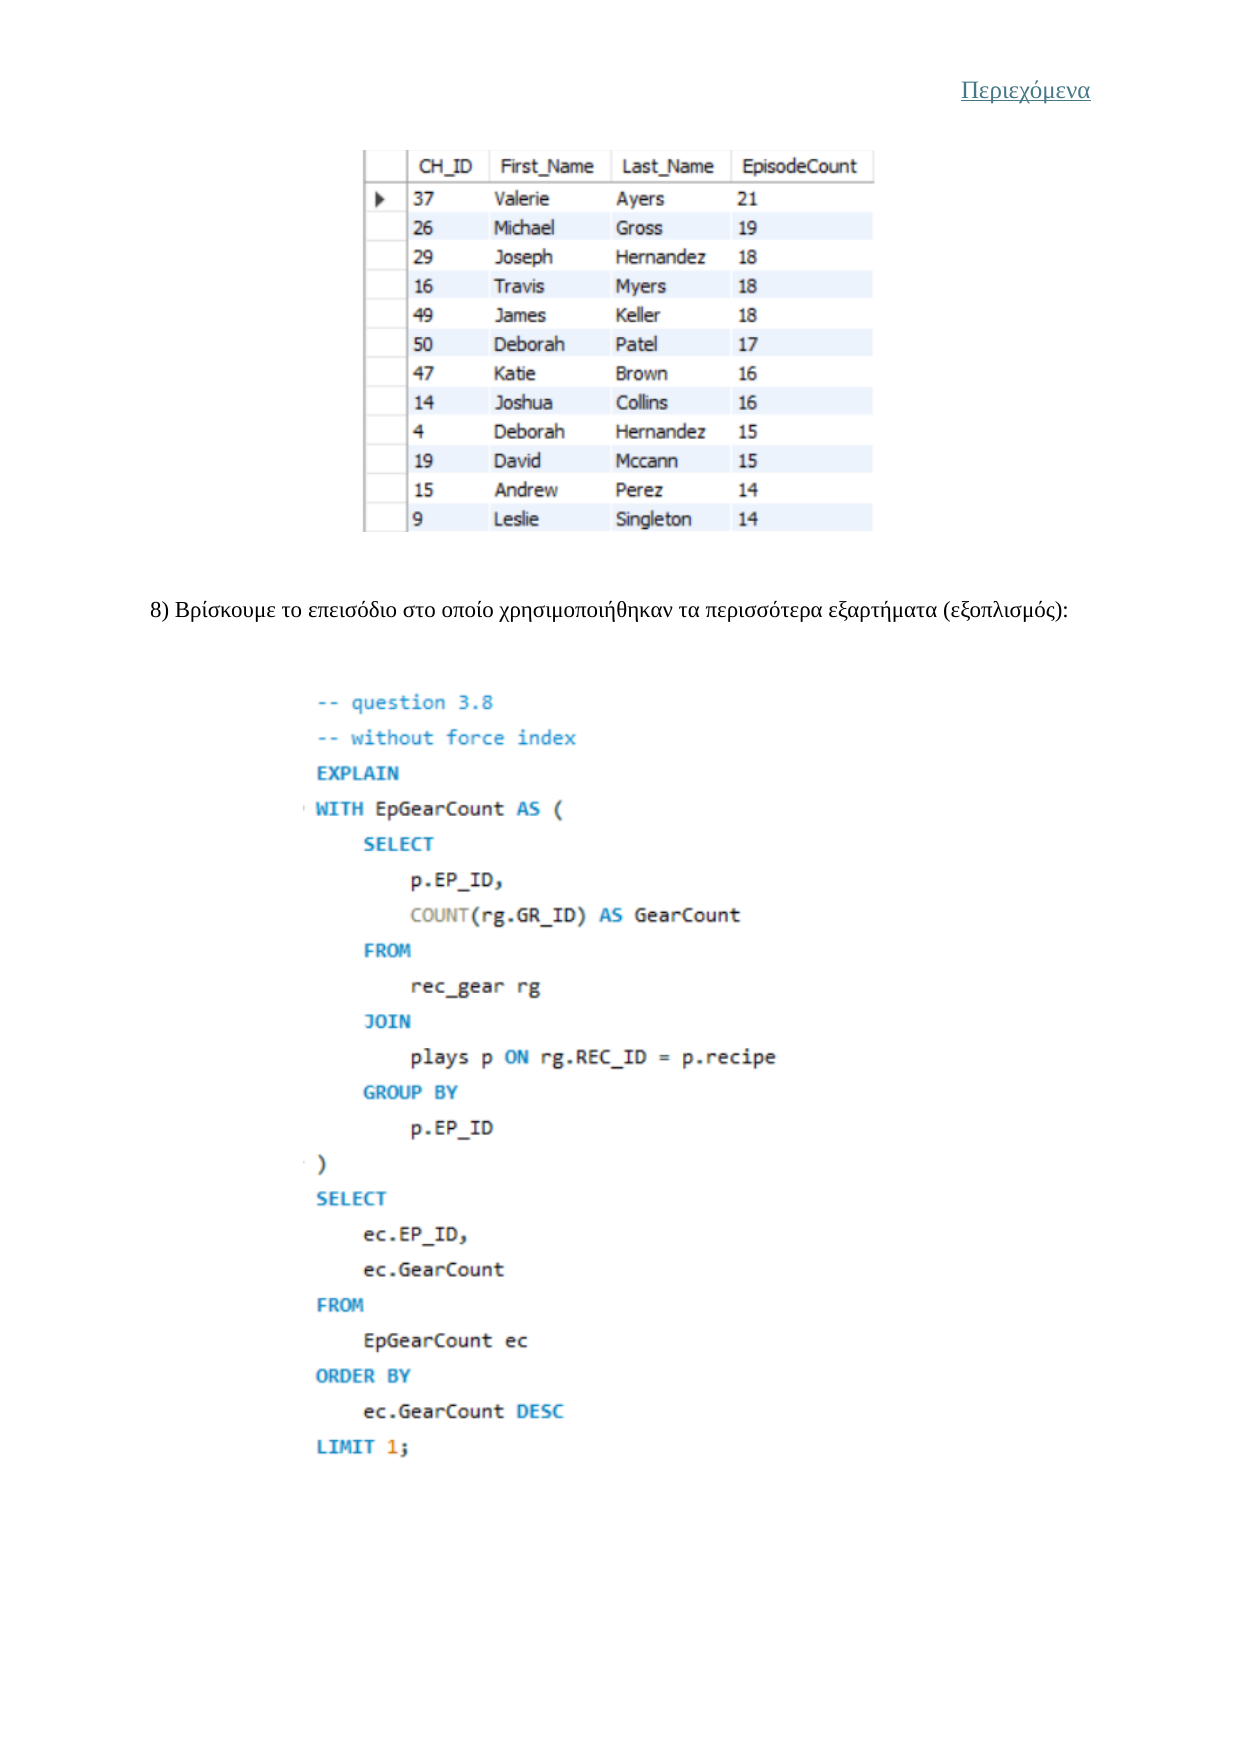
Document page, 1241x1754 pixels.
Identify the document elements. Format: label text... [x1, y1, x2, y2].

picture [303, 686, 937, 1490]
text 8) Βρίσκουμε το επεισόδιο στο οποίο χρησιμοποιήθηκαν τα περισσότερα εξαρτήματα (εξοπλισμός): [150, 596, 1090, 622]
picture [362, 150, 879, 532]
